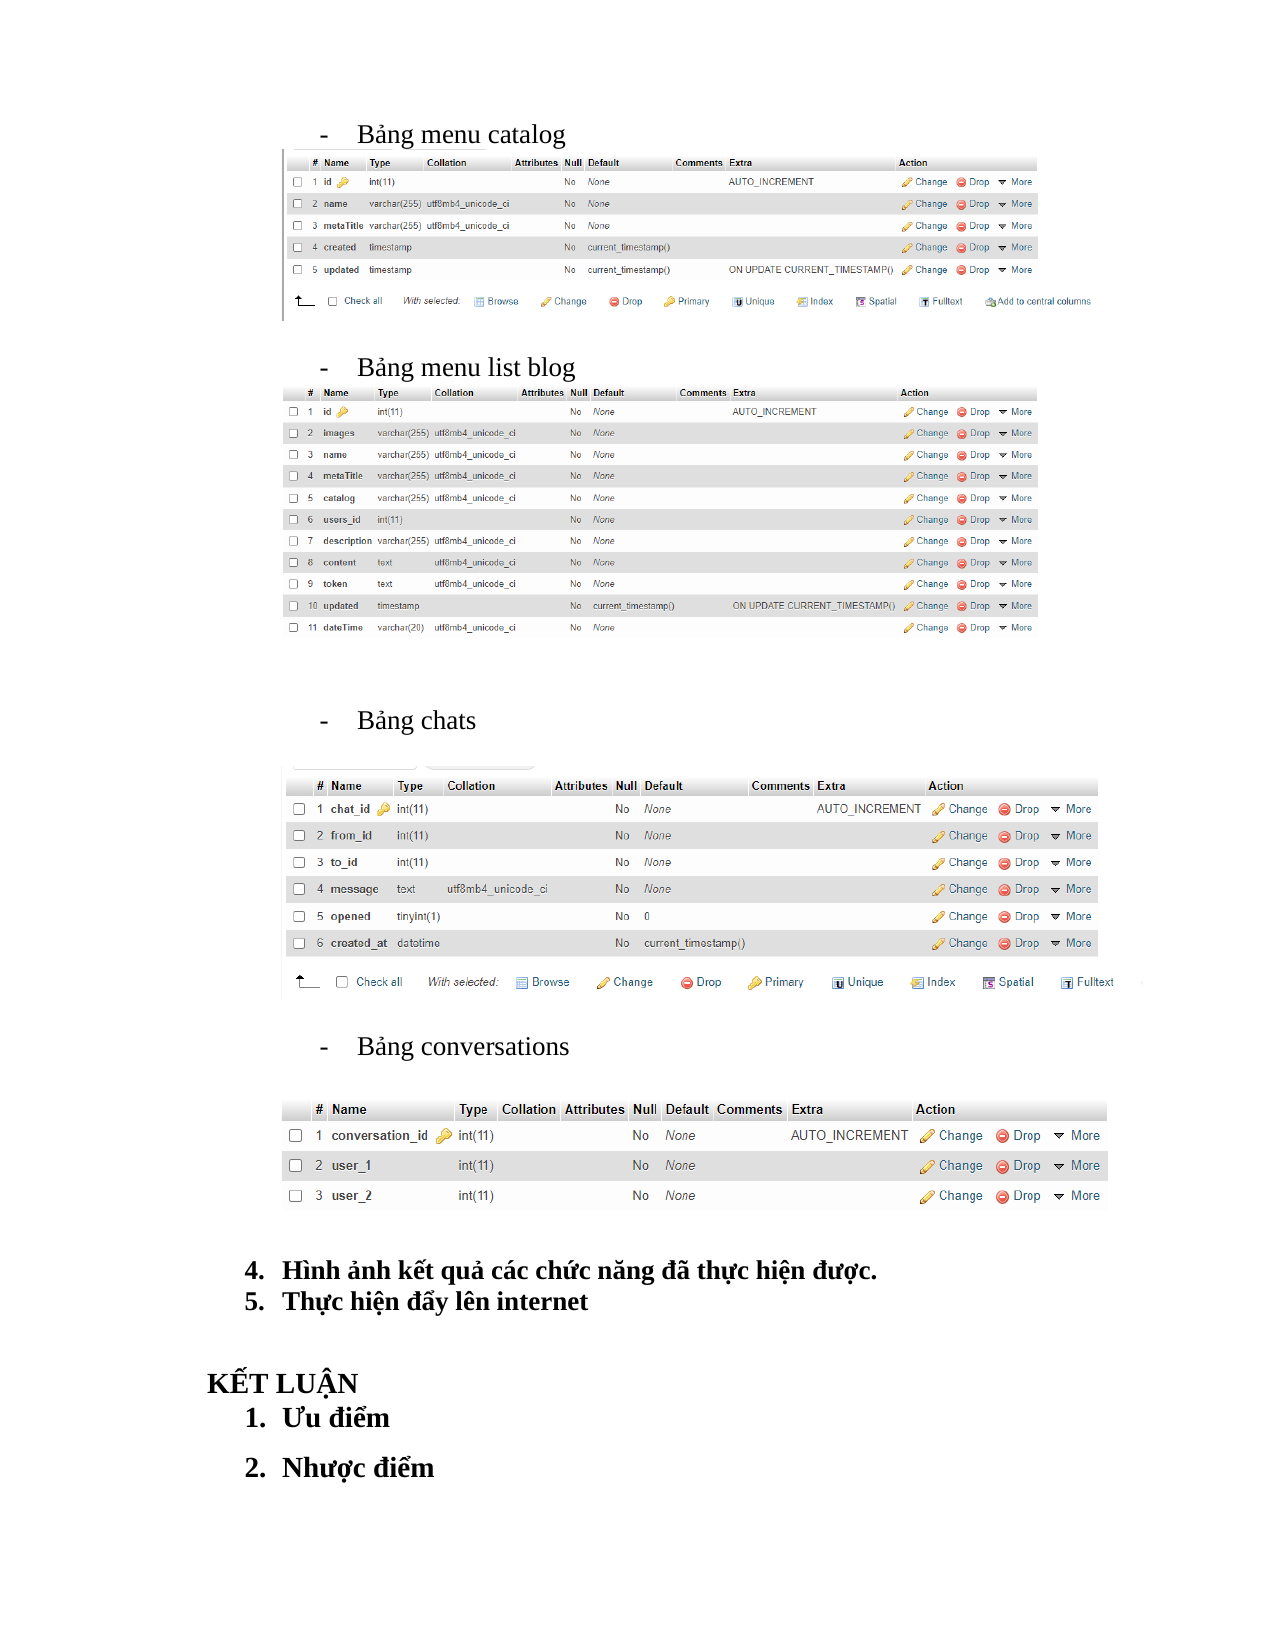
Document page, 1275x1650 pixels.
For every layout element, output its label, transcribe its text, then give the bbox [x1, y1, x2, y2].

list Bảng conversations [319, 1030, 1157, 1062]
list Bảng menu catalog [319, 118, 1157, 149]
subtitle KẾT LUẬN [207, 1366, 1157, 1400]
list Thực hiện đẩy lên internet [244, 1285, 1157, 1316]
picture [281, 766, 1143, 1000]
list Hình ảnh kết quả các chức năng đã thực hiện được. [244, 1254, 1157, 1285]
picture [281, 382, 1054, 642]
list Nhược điểm [244, 1450, 1157, 1484]
picture [281, 1092, 1117, 1223]
picture [281, 149, 1093, 321]
list Bảng chats [319, 704, 1157, 735]
list Bảng menu list blog [319, 351, 1157, 383]
list Ưu điểm [244, 1400, 1157, 1433]
